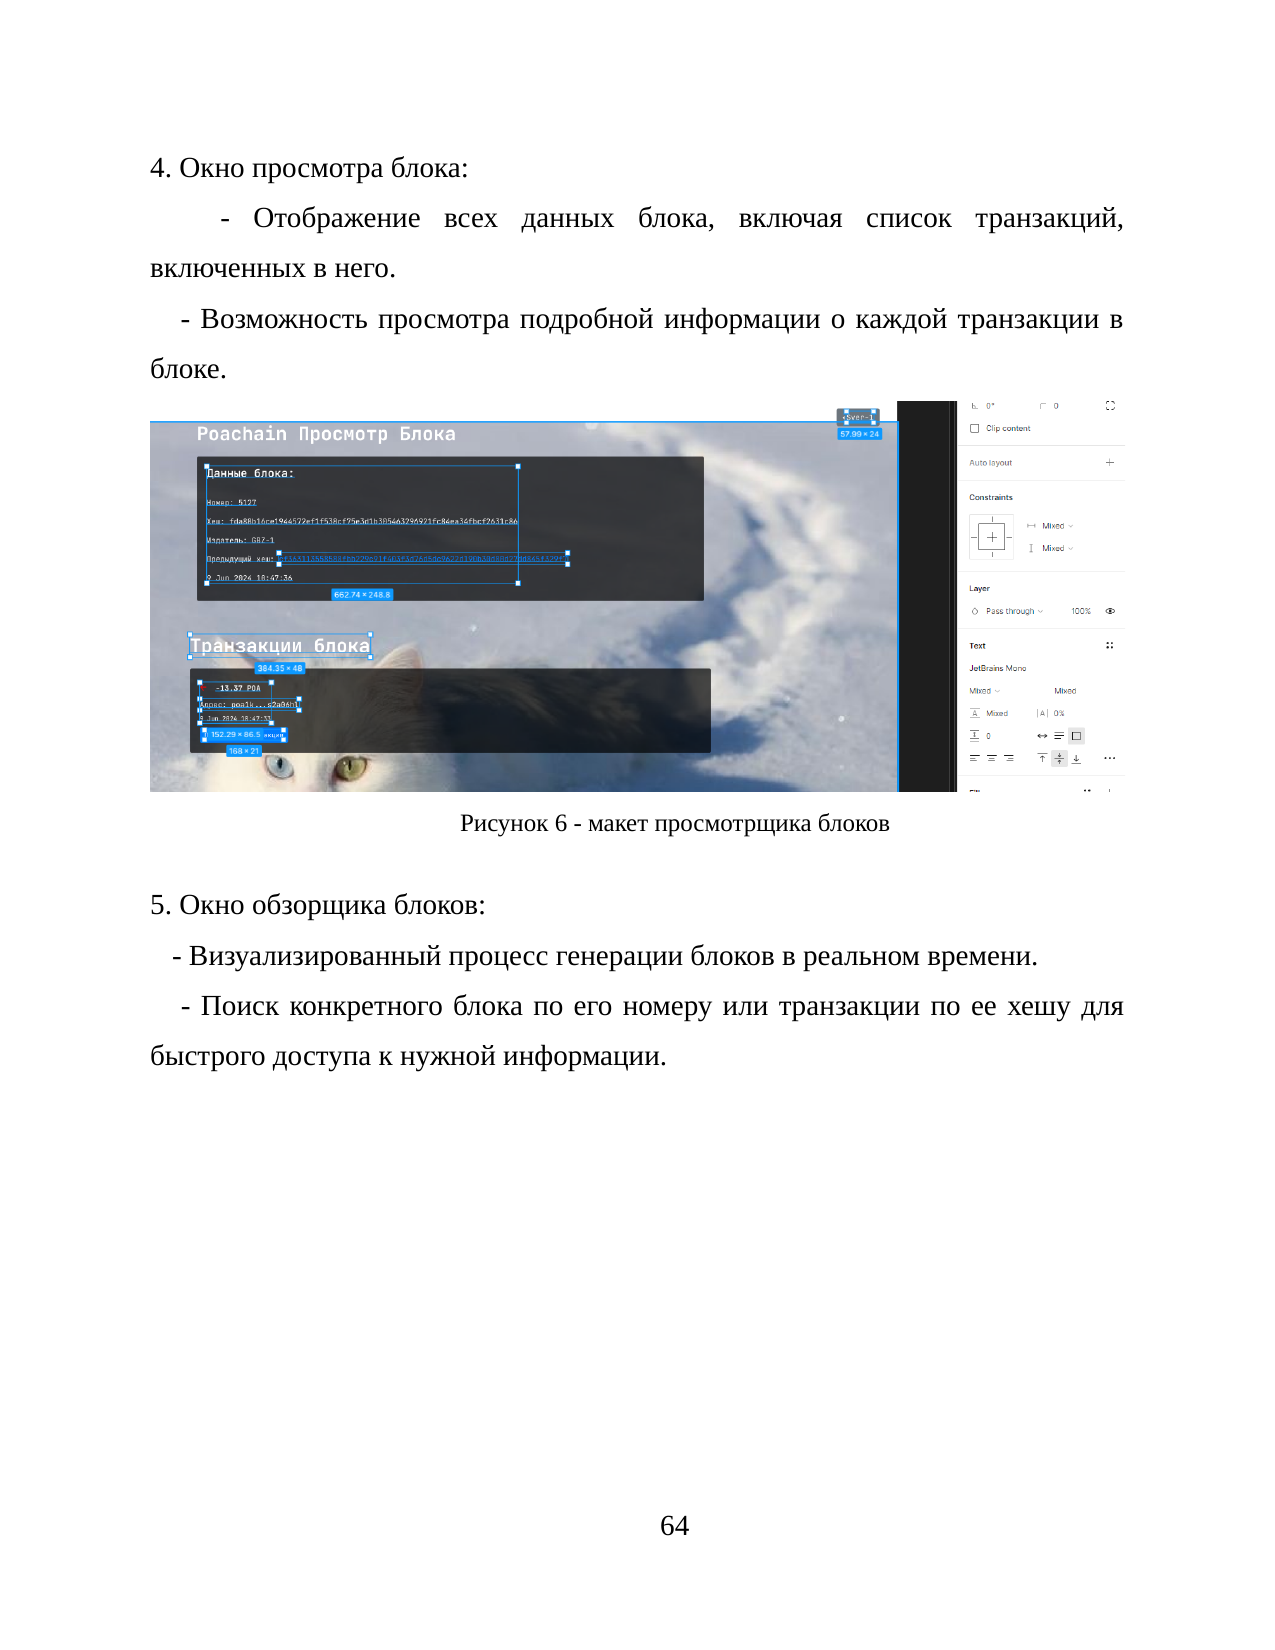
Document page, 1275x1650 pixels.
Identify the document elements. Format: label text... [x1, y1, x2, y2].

text 5. Окно обзорщика блоков: [150, 887, 1125, 921]
picture [150, 401, 1125, 792]
text - Визуализированный процесс генерации блоков в реальном времени. [150, 938, 1125, 971]
text 4. Окно просмотра блока: [150, 150, 1125, 183]
text - Возможность просмотра подробной информации о каждой транзакции в блоке. [150, 301, 1125, 385]
text - Отображение всех данных блока, включая список транзакций, включенных в него. [150, 200, 1125, 284]
text - Поиск конкретного блока по его номеру или транзакции по ее хешу для быстрого доступа к нужной информации. [150, 988, 1125, 1072]
text Рисунок 6 - макет просмотрщика блоков [225, 808, 1125, 837]
